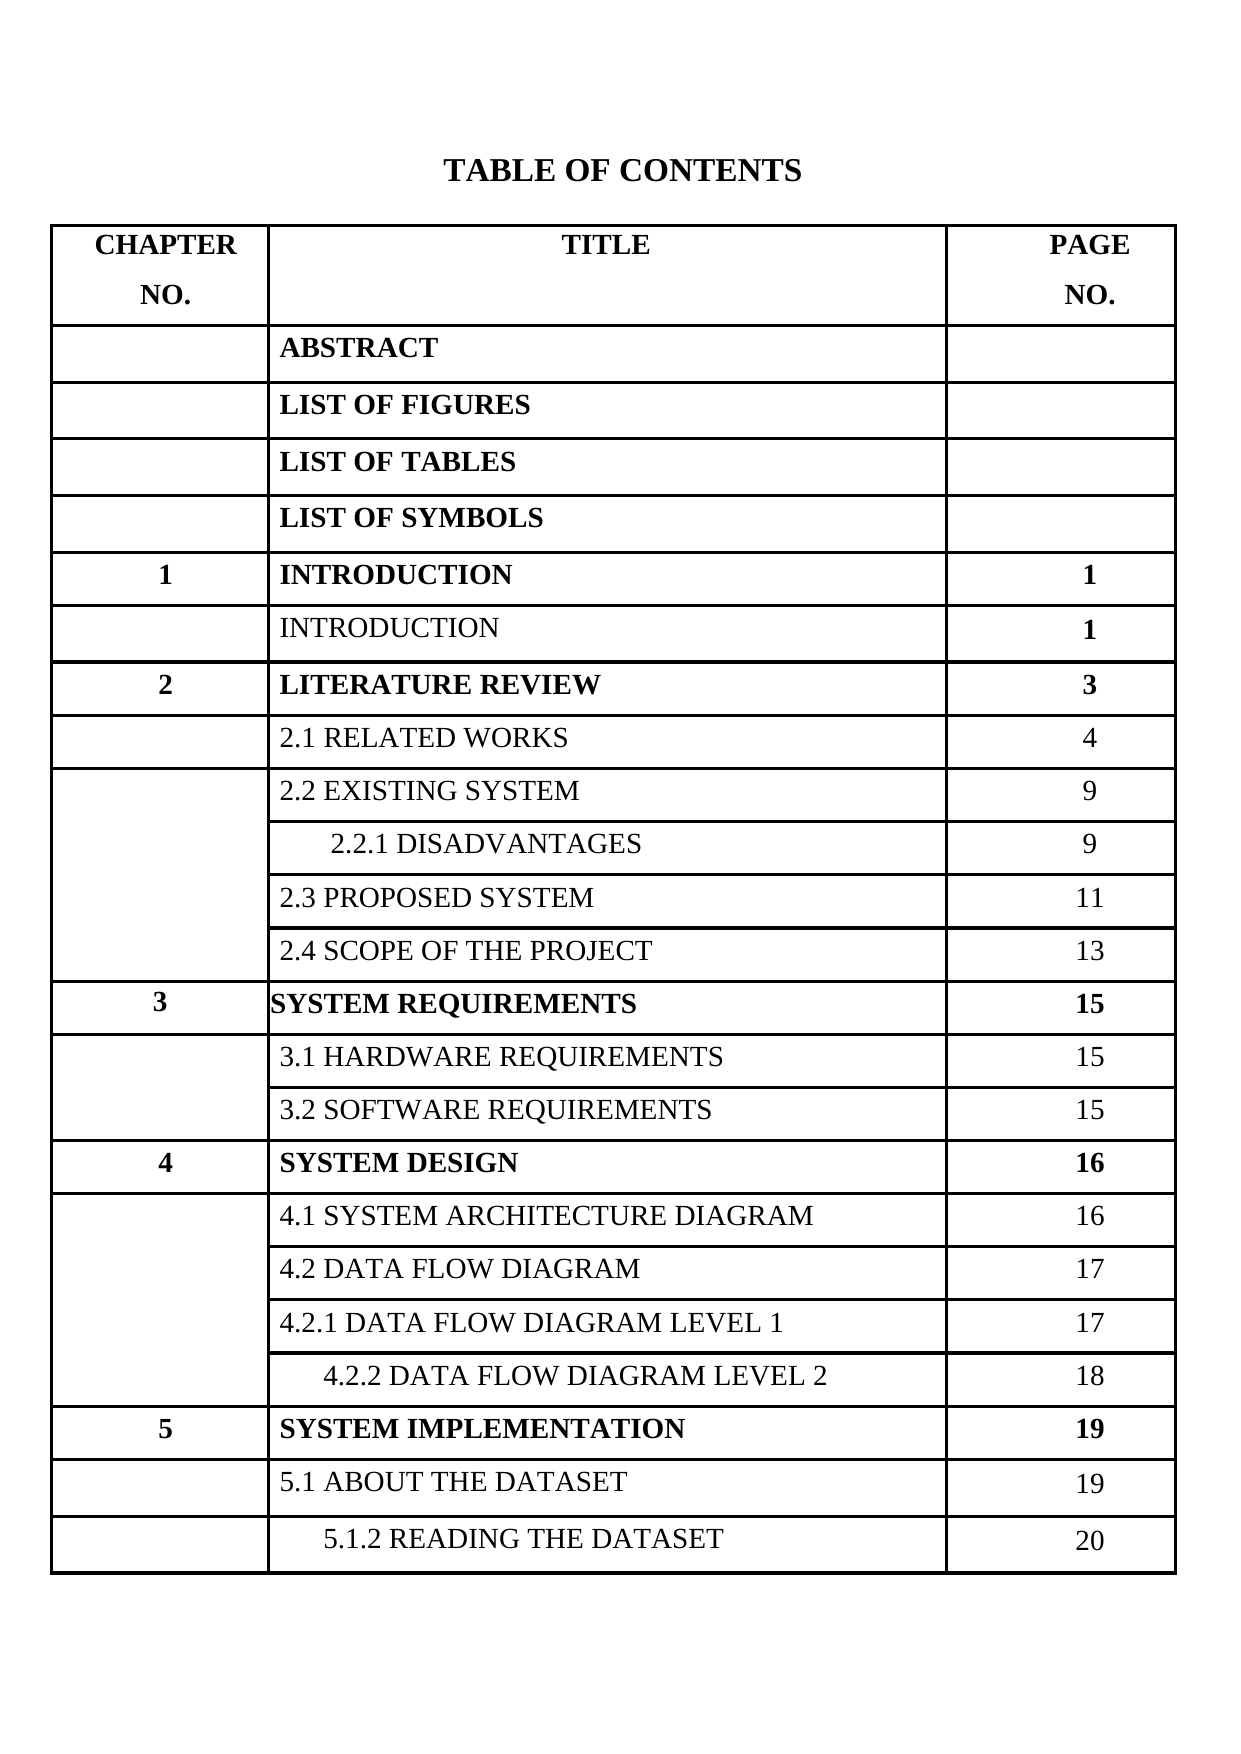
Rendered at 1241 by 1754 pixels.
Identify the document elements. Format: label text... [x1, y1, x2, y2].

table_cell 1 [53, 554, 267, 604]
table_cell SYSTEM IMPLEMENTATION [270, 1408, 945, 1458]
table_cell [53, 384, 267, 437]
table_cell [948, 384, 1174, 437]
table_cell [948, 327, 1174, 381]
table_cell [53, 770, 267, 979]
table_cell [53, 1036, 267, 1139]
table_cell 3 [53, 983, 267, 1033]
table_cell 4 [53, 1142, 267, 1192]
table_cell 5.1 ABOUT THE DATASET [270, 1461, 945, 1515]
table_cell 5 [53, 1408, 267, 1458]
table_cell 4.2.2 DATA FLOW DIAGRAM LEVEL 2 [270, 1355, 945, 1405]
table_cell 5.1.2 READING THE DATASET [270, 1518, 945, 1571]
table_cell [53, 1195, 267, 1405]
table_cell 4 [948, 717, 1174, 767]
table_cell 3 [948, 664, 1174, 713]
table_cell [53, 607, 267, 660]
table_cell LIST OF SYMBOLS [270, 497, 945, 551]
table_cell 3.2 SOFTWARE REQUIREMENTS [270, 1089, 945, 1139]
table_cell 18 [948, 1355, 1174, 1405]
table_cell 17 [948, 1301, 1174, 1351]
table_cell 2.1 RELATED WORKS [270, 717, 945, 767]
table_cell 19 [948, 1461, 1174, 1515]
table_cell 11 [948, 876, 1174, 926]
table_cell SYSTEM DESIGN [270, 1142, 945, 1192]
table_cell [53, 1518, 267, 1571]
table_cell INTRODUCTION [270, 607, 945, 660]
table_cell 4.2.1 DATA FLOW DIAGRAM LEVEL 1 [270, 1301, 945, 1351]
table_cell [53, 497, 267, 551]
table_cell [948, 497, 1174, 551]
table_cell 15 [948, 1036, 1174, 1086]
table_header PAGE NO. [948, 227, 1174, 324]
table_cell LITERATURE REVIEW [270, 664, 945, 713]
table_cell [53, 440, 267, 494]
table_cell 9 [948, 823, 1174, 873]
table_cell [53, 327, 267, 381]
table_cell 16 [948, 1195, 1174, 1245]
table_cell 20 [948, 1518, 1174, 1571]
table_cell 17 [948, 1248, 1174, 1298]
table_cell 13 [948, 930, 1174, 979]
table_cell [53, 717, 267, 767]
table_header CHAPTER NO. [53, 227, 267, 324]
table_cell 4.2 DATA FLOW DIAGRAM [270, 1248, 945, 1298]
table_cell 3.1 HARDWARE REQUIREMENTS [270, 1036, 945, 1086]
table_cell 2.4 SCOPE OF THE PROJECT [270, 930, 945, 979]
table_cell 16 [948, 1142, 1174, 1192]
table_cell 1 [948, 554, 1174, 604]
table_cell 2.3 PROPOSED SYSTEM [270, 876, 945, 926]
table_cell 2 [53, 664, 267, 713]
table_cell ABSTRACT [270, 327, 945, 381]
table_cell SYSTEM REQUIREMENTS [270, 983, 945, 1033]
subtitle TABLE OF CONTENTS [209, 150, 1036, 188]
table_cell 15 [948, 1089, 1174, 1139]
table_cell LIST OF FIGURES [270, 384, 945, 437]
table_cell 4.1 SYSTEM ARCHITECTURE DIAGRAM [270, 1195, 945, 1245]
table_cell 15 [948, 983, 1174, 1033]
table_header TITLE [270, 227, 945, 324]
table_cell 2.2 EXISTING SYSTEM [270, 770, 945, 820]
table_cell 9 [948, 770, 1174, 820]
table_cell [53, 1461, 267, 1515]
table_cell LIST OF TABLES [270, 440, 945, 494]
table_cell INTRODUCTION [270, 554, 945, 604]
table_cell 2.2.1 DISADVANTAGES [270, 823, 945, 873]
table_cell 1 [948, 607, 1174, 660]
table_cell 19 [948, 1408, 1174, 1458]
table_cell [948, 440, 1174, 494]
